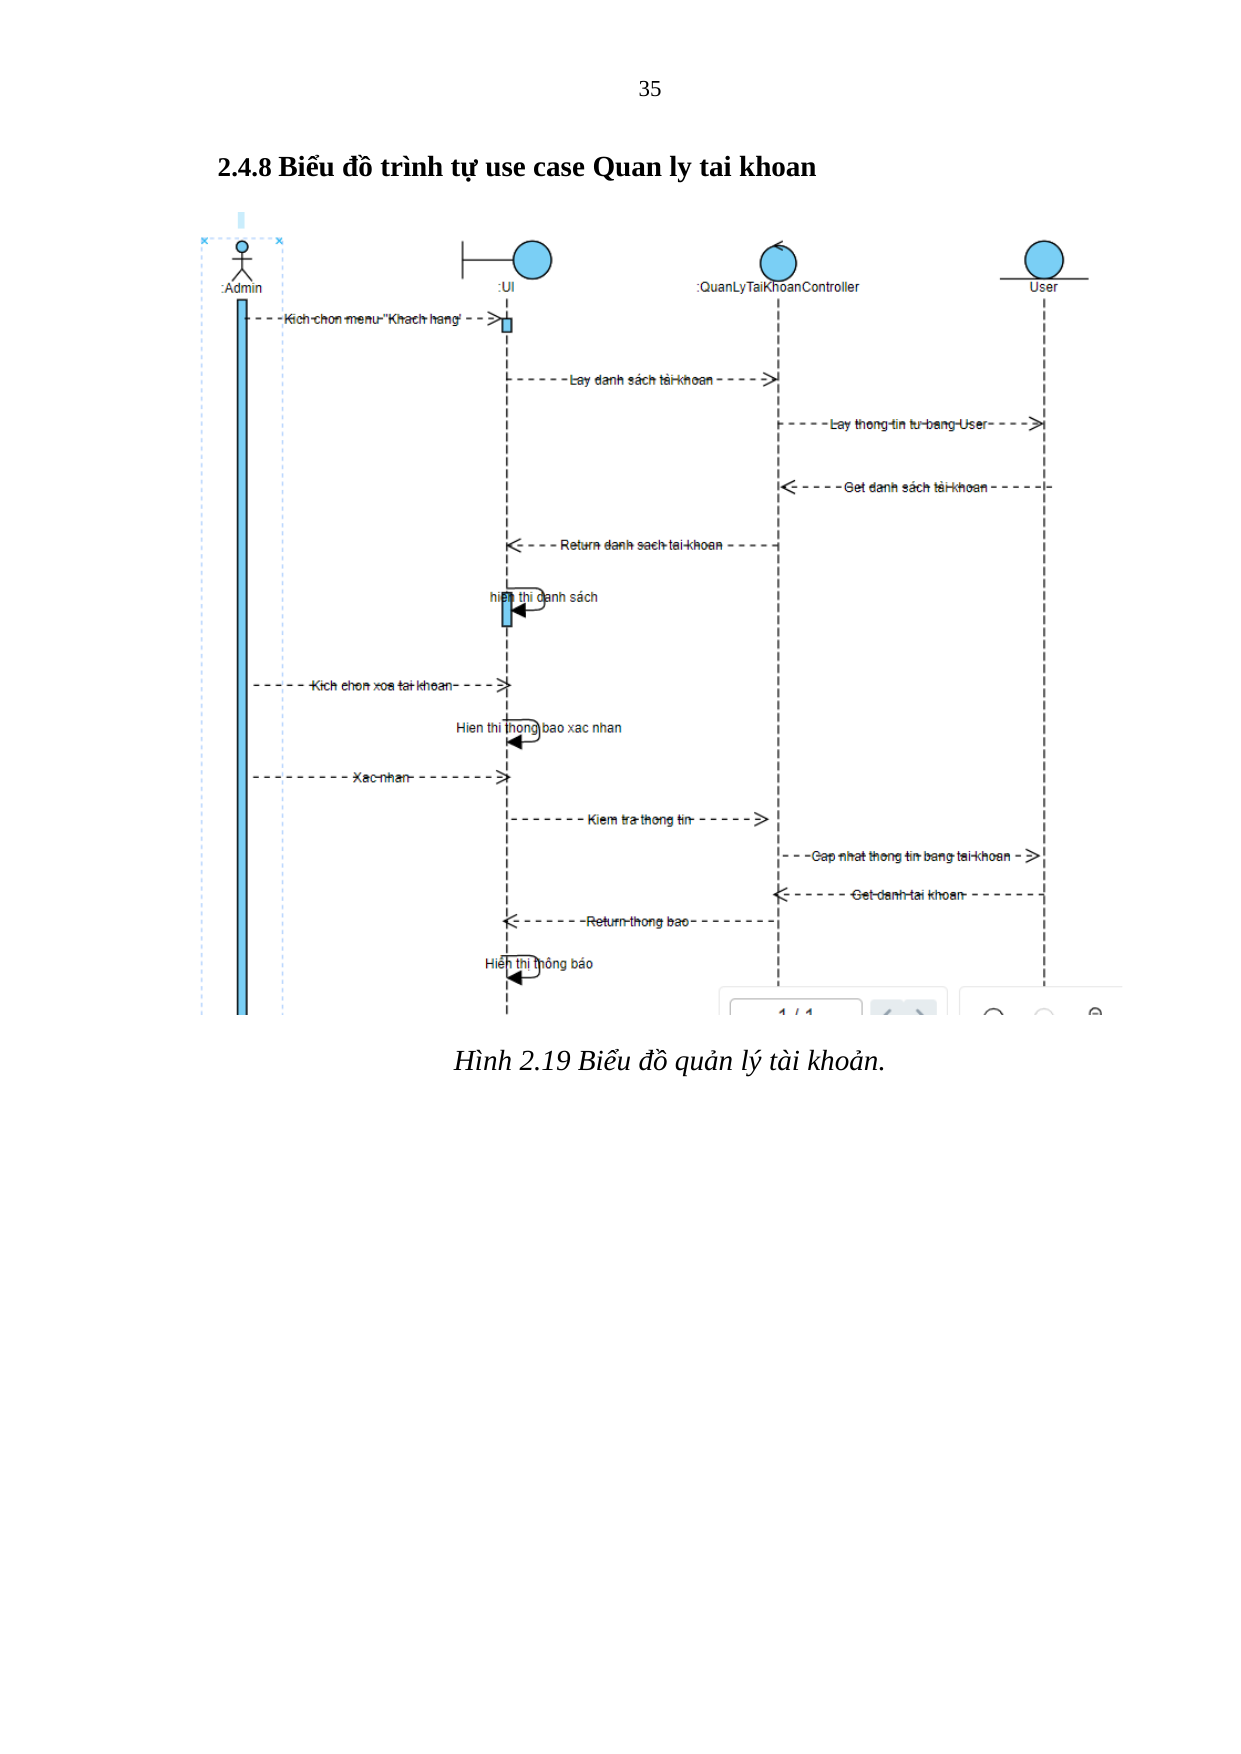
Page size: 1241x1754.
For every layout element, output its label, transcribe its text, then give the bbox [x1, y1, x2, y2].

text Hình 2.19 Biểu đồ quản lý tài khoản. [217, 1043, 1122, 1076]
subtitle Biểu đồ trình tự use case Quan ly tai khoan [217, 149, 1122, 183]
picture [177, 212, 1123, 1015]
